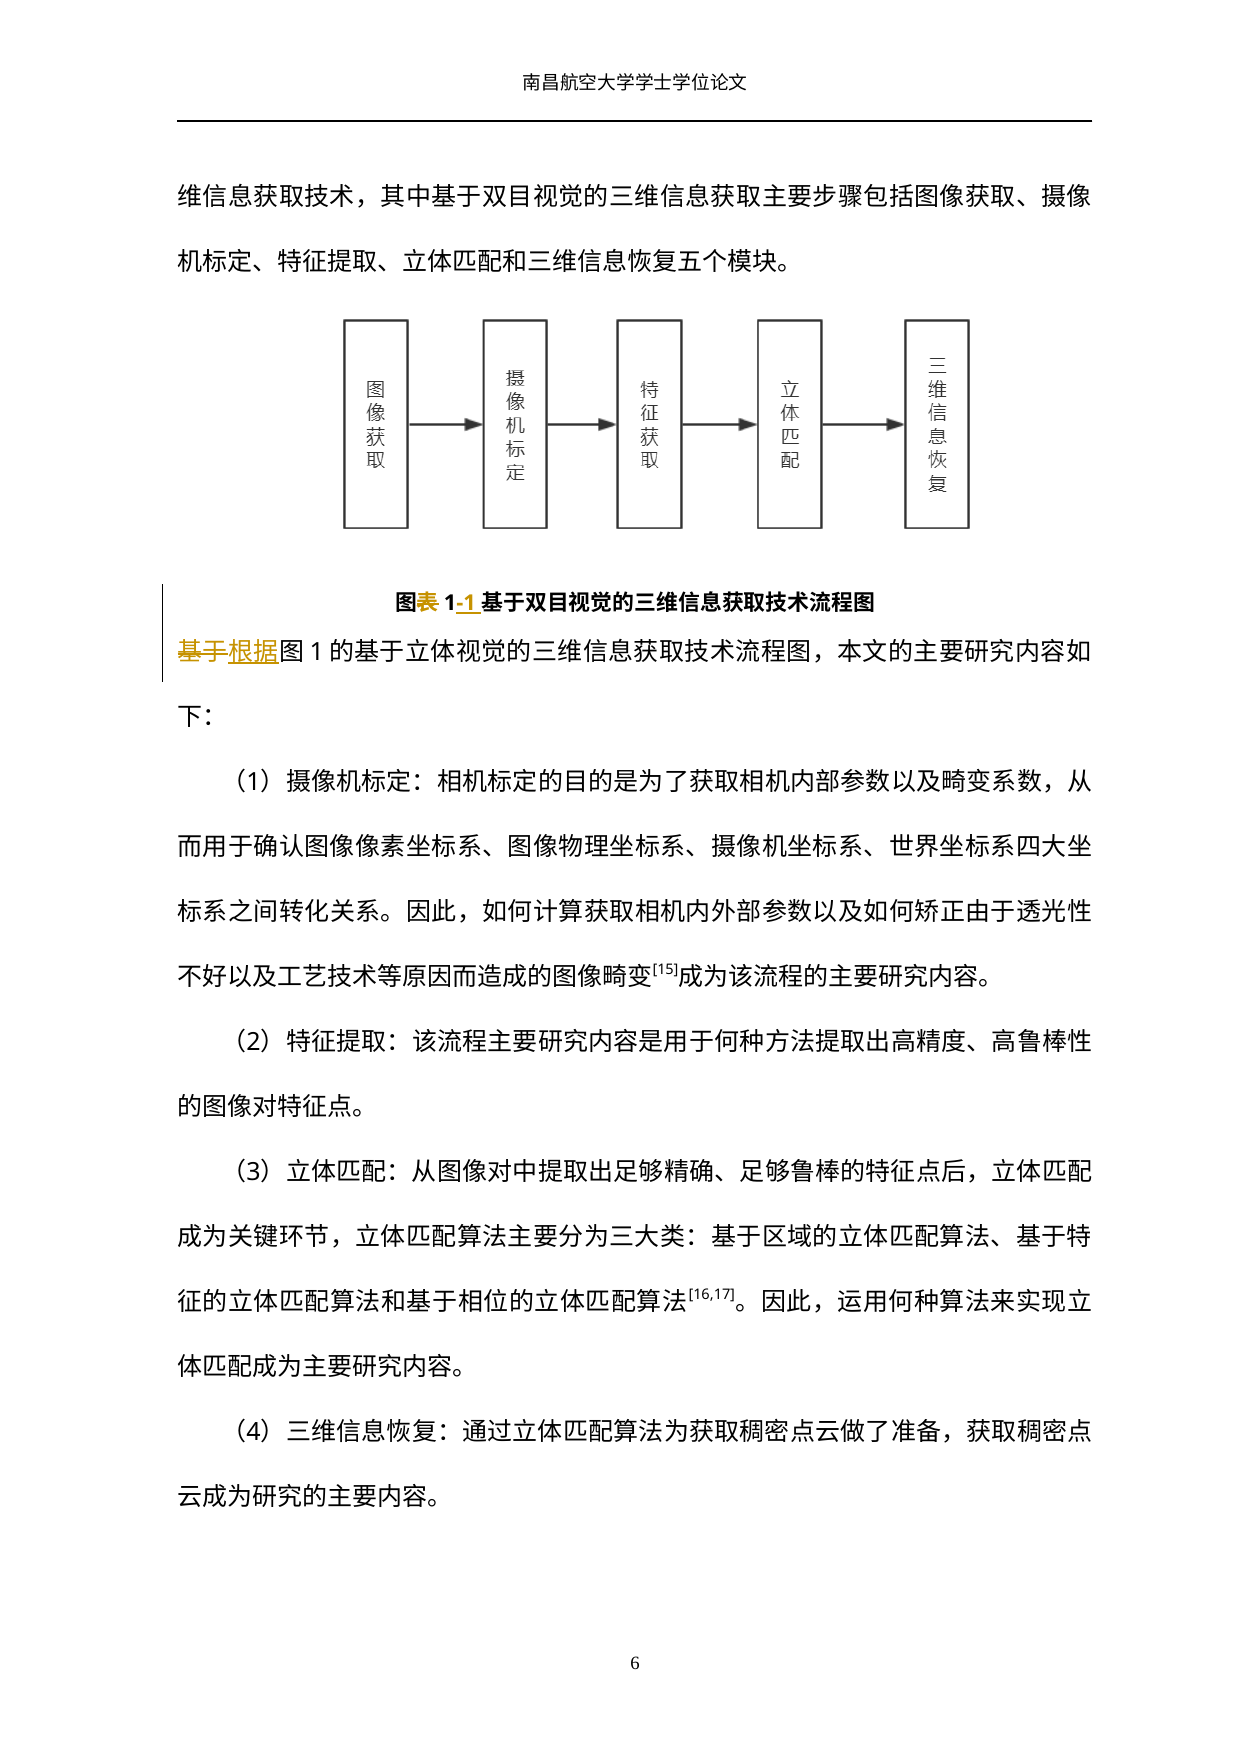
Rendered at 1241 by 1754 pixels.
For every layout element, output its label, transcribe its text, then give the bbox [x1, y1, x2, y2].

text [177, 162, 1092, 292]
text 图1的基于立体视觉的三维信息获取技术流程图，本文的主要研究内容如下： [177, 617, 1092, 747]
picture [310, 292, 1004, 560]
text 图 1基于双目视觉的三维信息获取技术流程图 [177, 584, 1092, 617]
text （4）三维信息恢复：通过立体匹配算法为获取稠密点云做了准备，获取稠密点云成为研究的主要内容。 [177, 1397, 1092, 1527]
text （1）摄像机标定：相机标定的目的是为了获取相机内部参数以及畸变系数，从而用于确认图像像素坐标系、图像物理坐标系、摄像机坐标系、世界坐标系四大坐标系之间转化关系。因此，如何计算获取相机内外部参数以及如何矫正由于透光性不好以及工艺技术等原因而造成的图像畸变[15]成为该流程的主要研究内容。 [177, 747, 1092, 1007]
text （2）特征提取：该流程主要研究内容是用于何种方法提取出高精度、高鲁棒性的图像对特征点。 [177, 1007, 1092, 1137]
text （3）立体匹配：从图像对中提取出足够精确、足够鲁棒的特征点后，立体匹配成为关键环节，立体匹配算法主要分为三大类：基于区域的立体匹配算法、基于特征的立体匹配算法和基于相位的立体匹配算法[16,17]。因此，运用何种算法来实现立体匹配成为主要研究内容。 [177, 1137, 1092, 1397]
